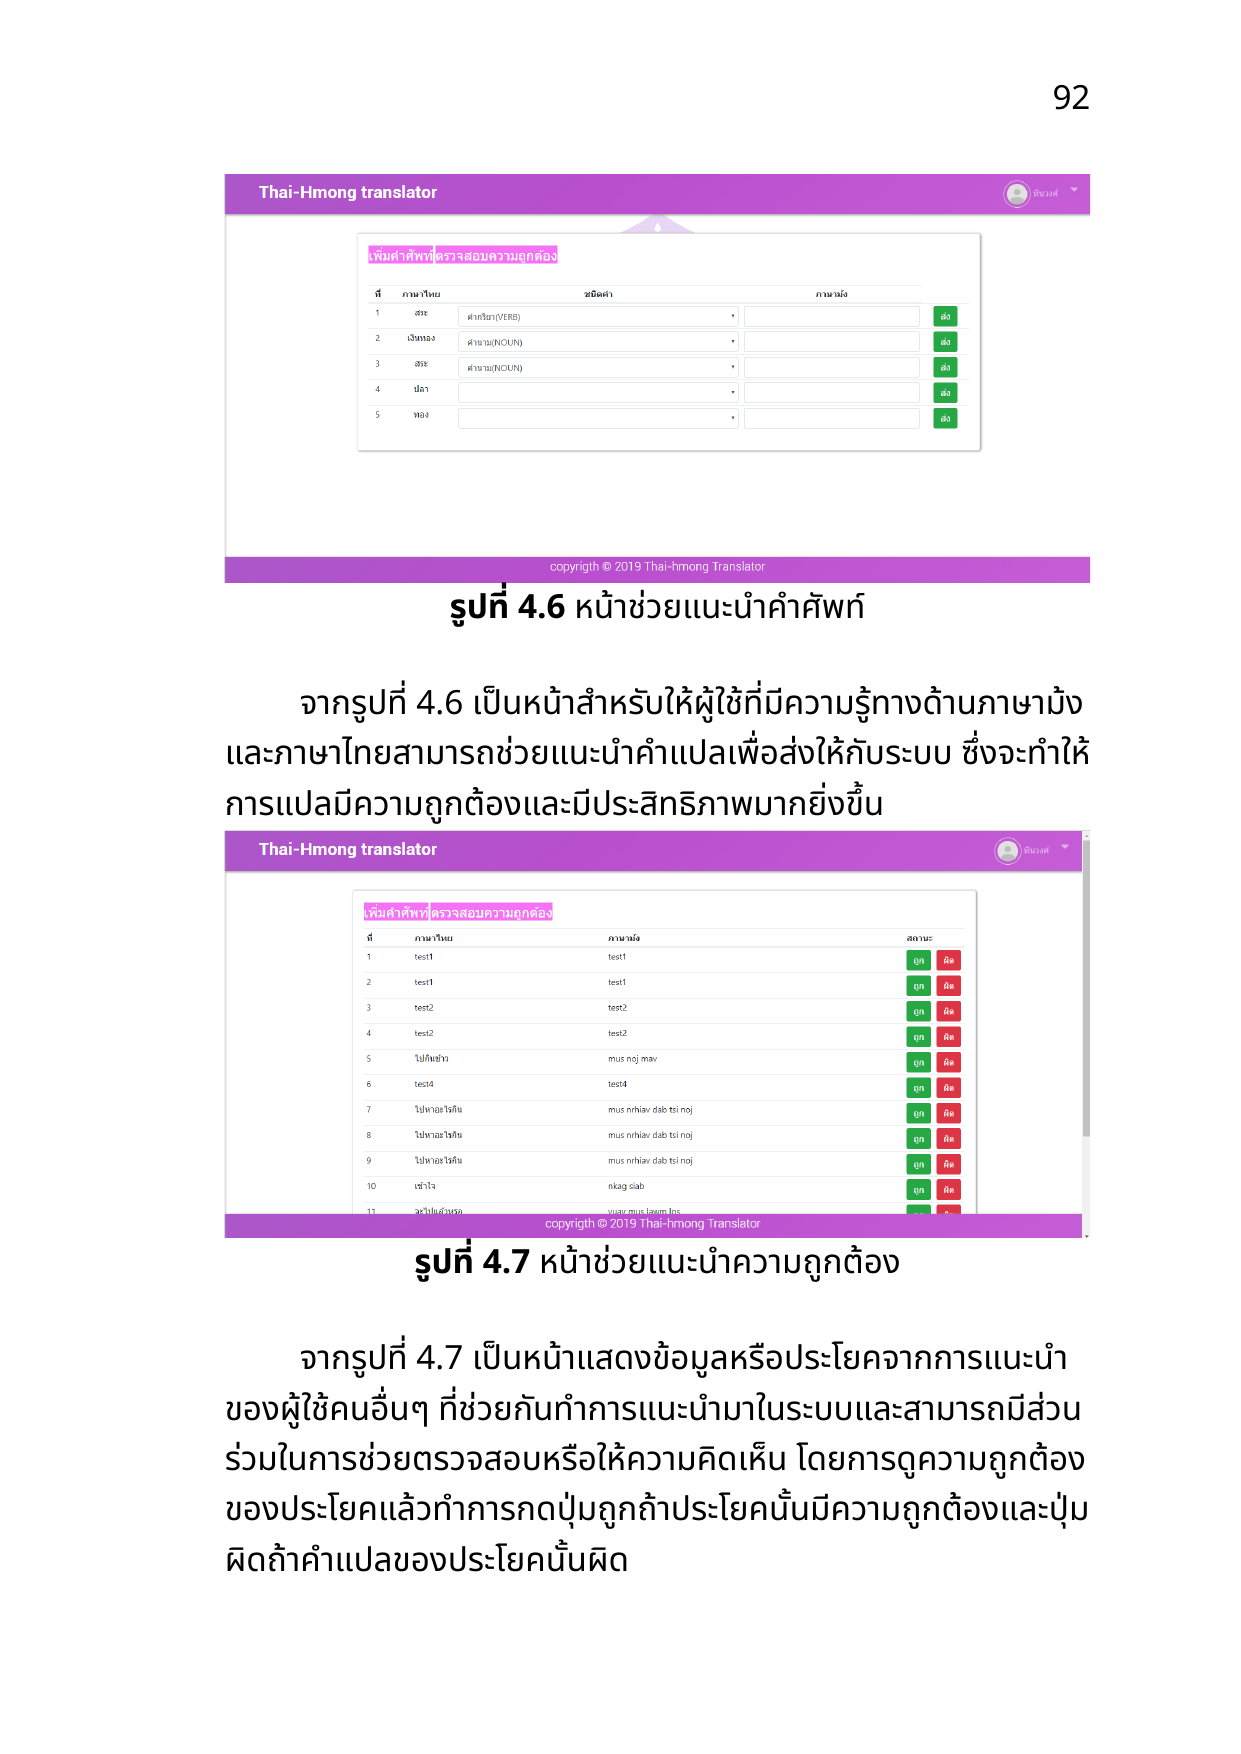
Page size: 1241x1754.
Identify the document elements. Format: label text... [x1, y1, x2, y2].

text จากรูปที่ 4.7 เป็นหน้าแสดงข้อมูลหรือประโยคจากการแนะนำของผู้ใช้คนอื่นๆ ที่ช่วยกันทำการแนะนำมาในระบบและสามารถมีส่วนร่วมในการช่วยตรวจสอบหรือให้ความคิดเห็น โดยการดูความถูกต้องของประโยคแล้วทำการกดปุ่มถูกถ้าประโยคนั้นมีความถูกต้องและปุ่มผิดถ้าคำแปลของประโยคนั้นผิด [224, 1334, 1090, 1586]
text จากรูปที่ 4.6 เป็นหน้าสำหรับให้ผู้ใช้ที่มีความรู้ทางด้านภาษาม้งและภาษาไทยสามารถช่วยแนะนำคำแปลเพื่อส่งให้กับระบบ ซึ่งจะทำให้การแปลมีความถูกต้องและมีประสิทธิภาพมากยิ่งขึ้น [224, 678, 1090, 830]
picture [224, 174, 1091, 583]
text รูปที่ 4.7 หน้าช่วยแนะนำความถูกต้อง [224, 1238, 1090, 1288]
picture [224, 830, 1091, 1238]
text รูปที่ 4.6 หน้าช่วยแนะนำคำศัพท์ [224, 583, 1090, 633]
